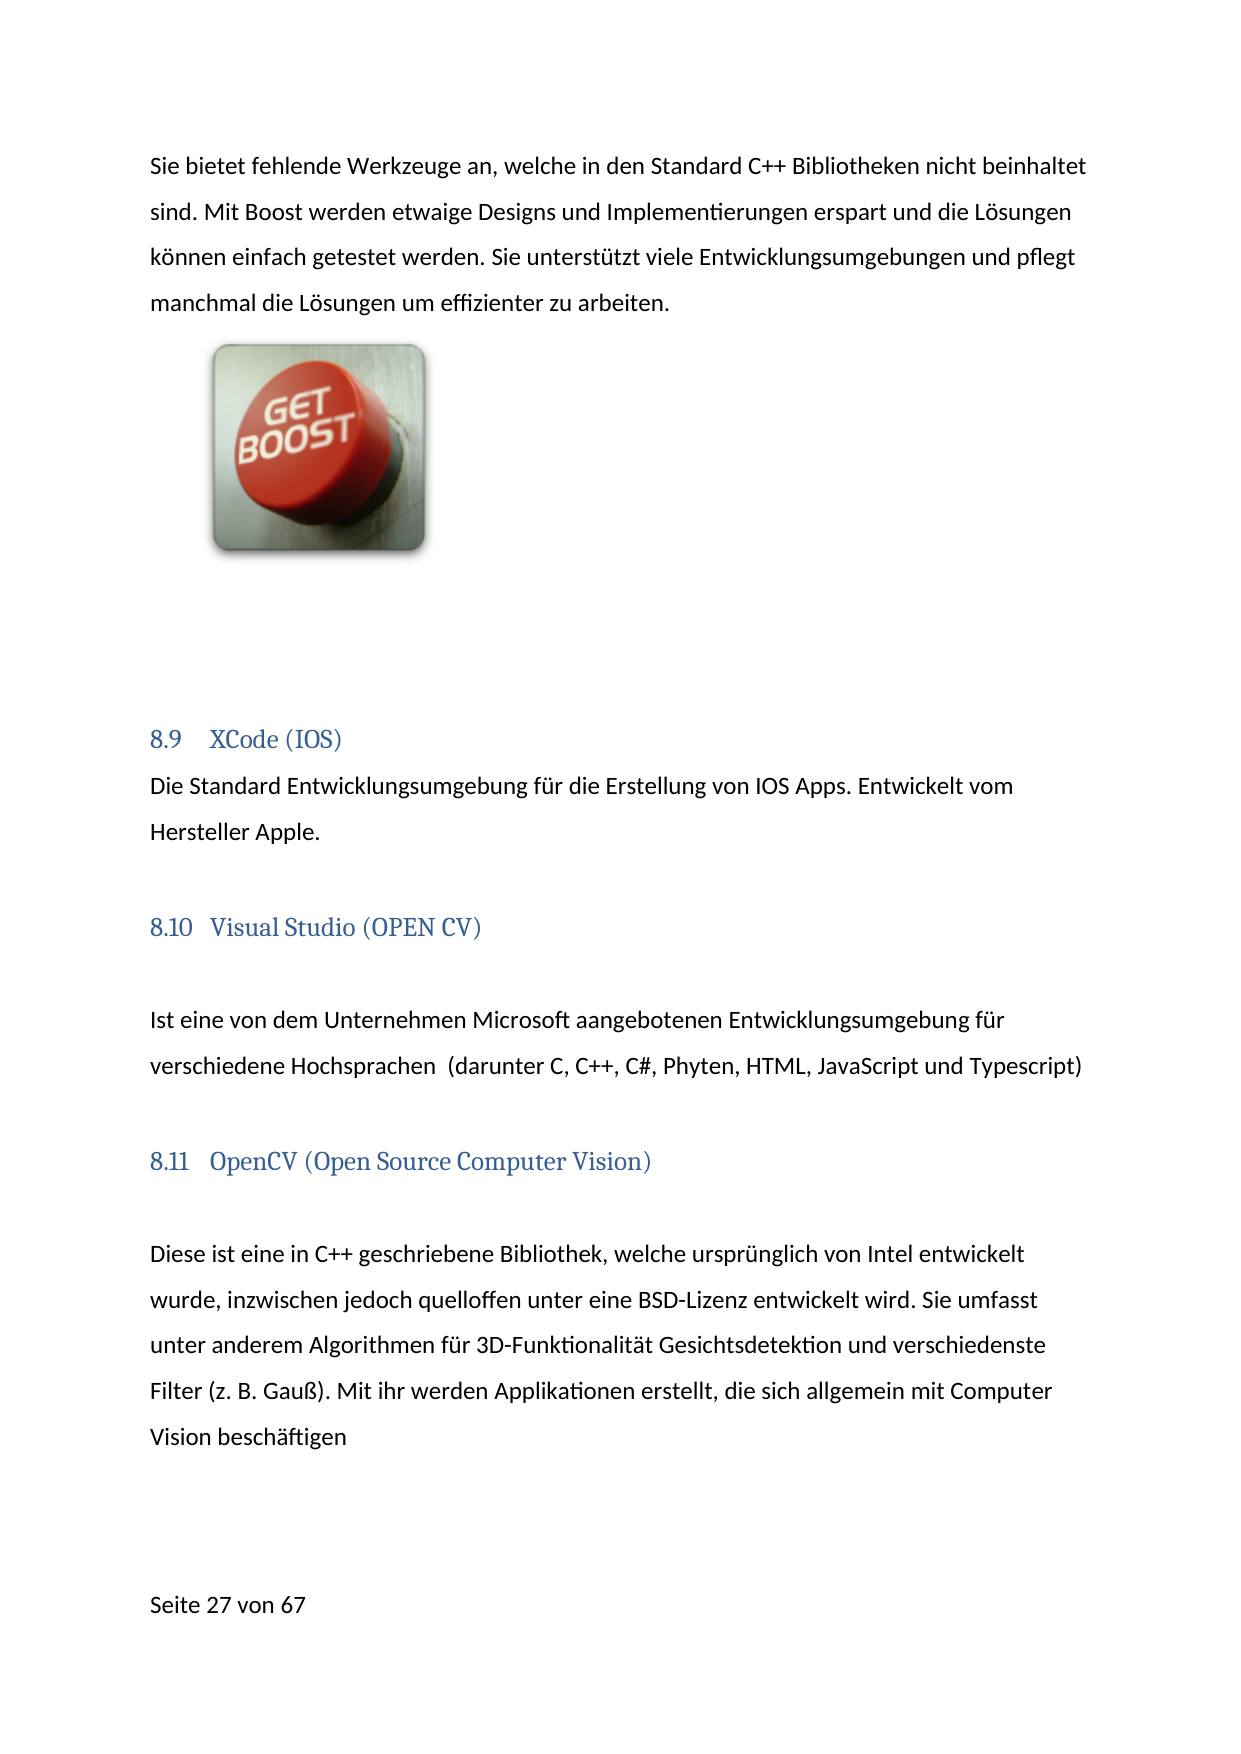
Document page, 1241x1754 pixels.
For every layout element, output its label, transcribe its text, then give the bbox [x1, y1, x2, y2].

subtitle XCode (IOS) [150, 724, 1090, 755]
subtitle Visual Studio (OPEN CV) [150, 912, 1090, 943]
text Ist eine von dem Unternehmen Microsoft aangebotenen Entwicklungsumgebung für verschiedene Hochsprachen (darunter C, C++, C#, Phyten, HTML, JavaScript und Typescript) [150, 1004, 1090, 1081]
text Die Standard Entwicklungsumgebung für die Erstellung von IOS Apps. Entwickelt vom Hersteller Apple. [150, 771, 1090, 847]
picture [150, 332, 489, 568]
text Diese ist eine in C++ geschriebene Bibliothek, welche ursprünglich von Intel entwickelt wurde, inzwischen jedoch quelloffen unter eine BSD-Lizenz entwickelt wird. Sie umfasst unter anderem Algorithmen für 3D-Funktionalität Gesichtsdetektion und verschiedenste Filter (z. B. Gauß). Mit ihr werden Applikationen erstellt, die sich allgemein mit Computer Vision beschäftigen [150, 1238, 1090, 1451]
subtitle OpenCV (Open Source Computer Vision) [150, 1146, 1090, 1177]
text Sie bietet fehlende Werkzeuge an, welche in den Standard C++ Bibliotheken nicht beinhaltet sind. Mit Boost werden etwaige Designs und Implementierungen erspart und die Lösungen können einfach getestet werden. Sie unterstützt viele Entwicklungsumgebungen und pflegt manchmal die Lösungen um effizienter zu arbeiten. [150, 150, 1090, 318]
